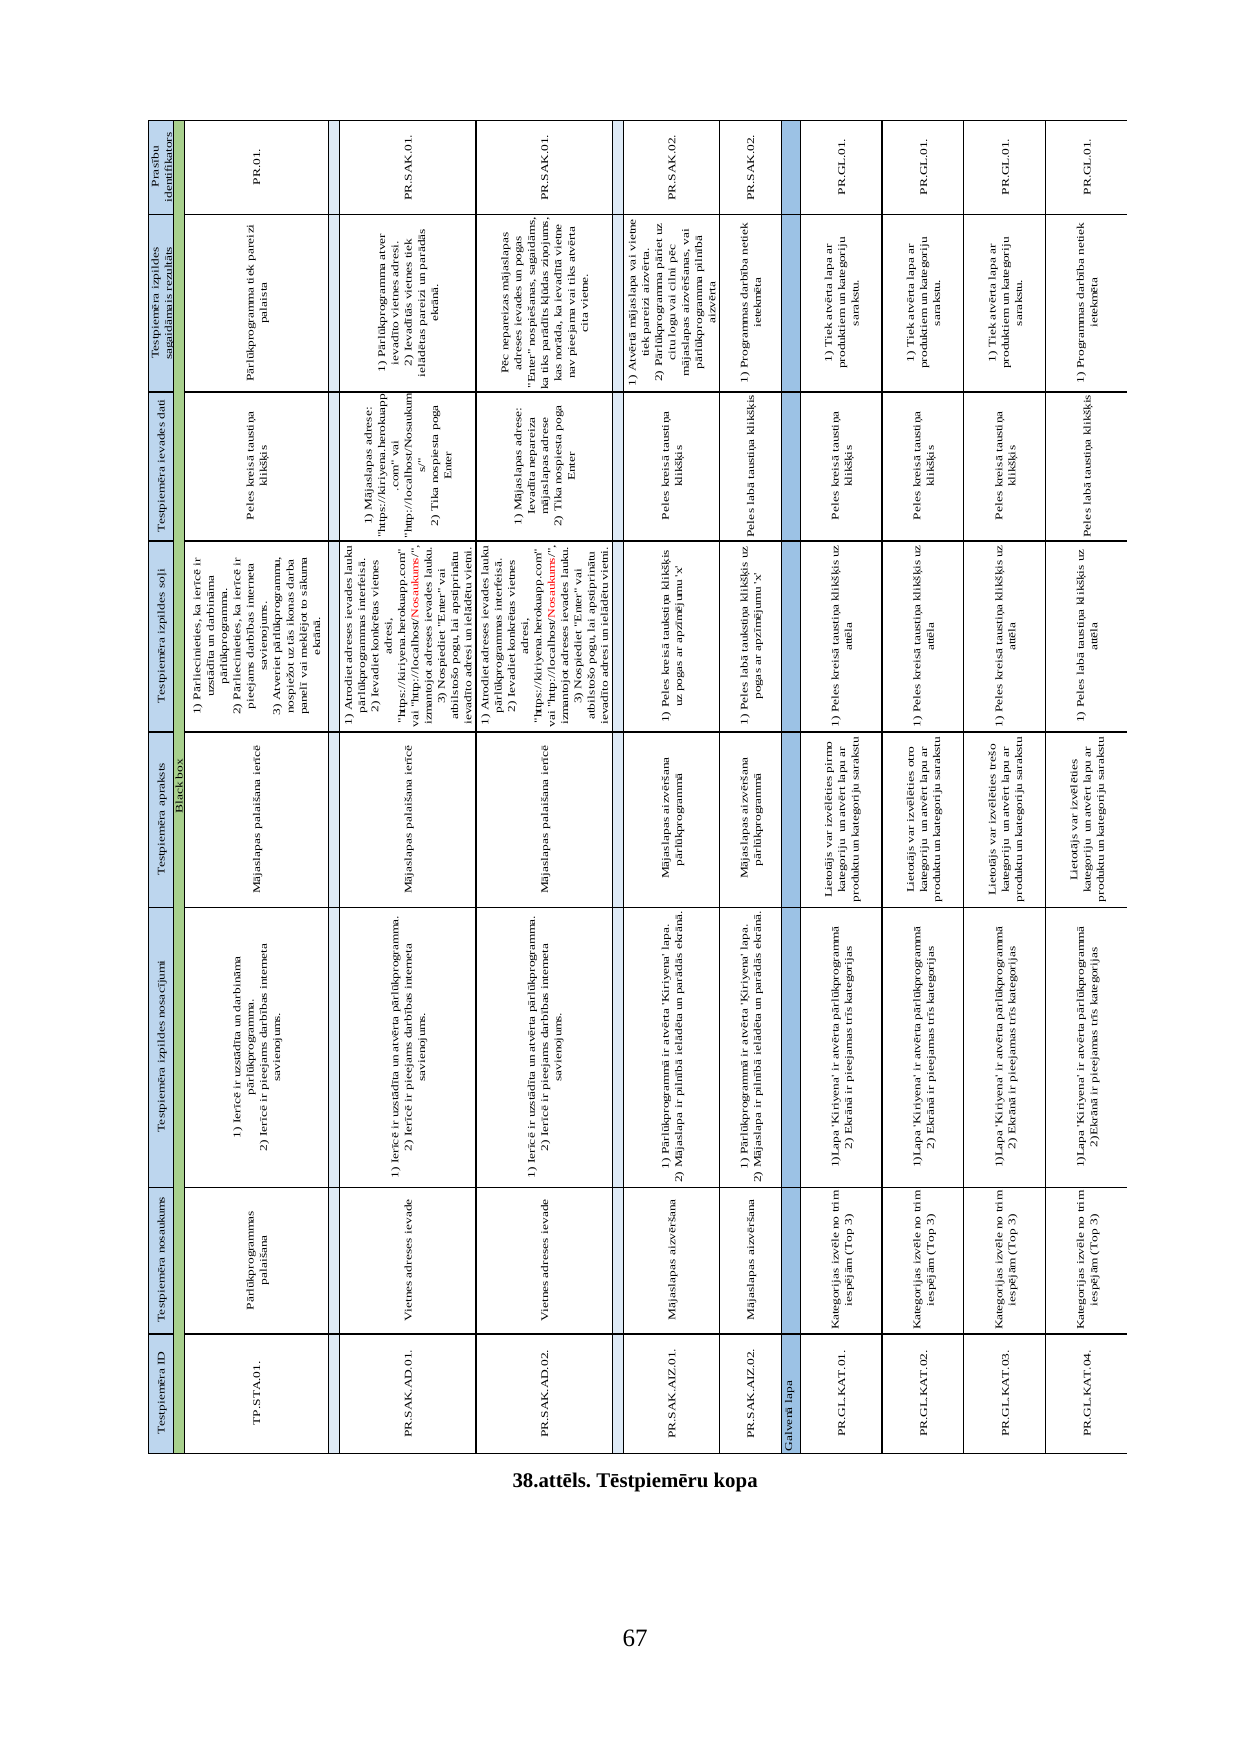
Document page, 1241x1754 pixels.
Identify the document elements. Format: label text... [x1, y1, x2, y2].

text 38.attēls. Tēstpiemēru kopa [148, 1468, 1122, 1492]
